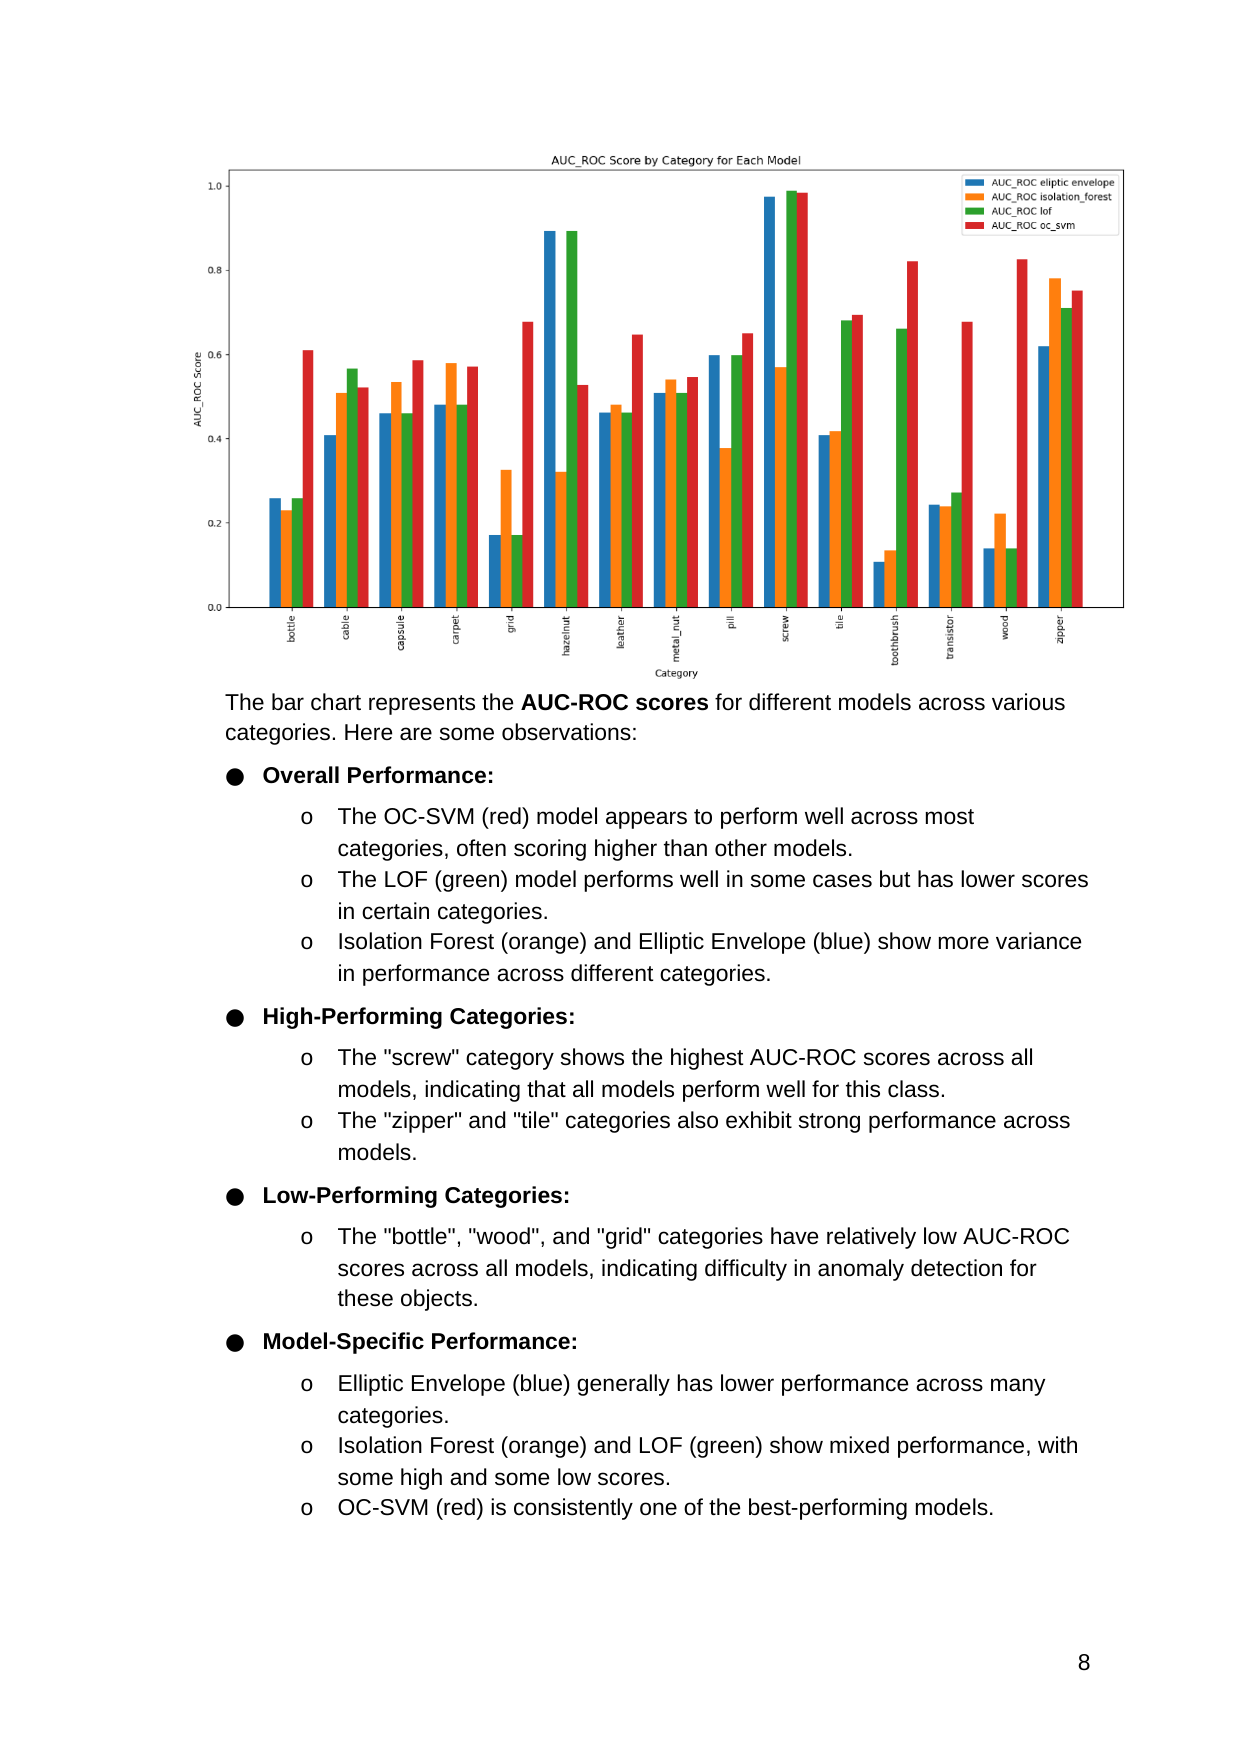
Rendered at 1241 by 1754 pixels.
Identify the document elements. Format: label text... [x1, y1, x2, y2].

list Low-Performing Categories: [225, 1169, 1090, 1216]
picture [187, 150, 1128, 685]
list Isolation Forest (orange) and Elliptic Envelope (blue) show more variance in performance across different categories. [300, 928, 1090, 986]
list Overall Performance: [225, 749, 1090, 796]
list Elliptic Envelope (blue) generally has lower performance across many categories. [300, 1369, 1090, 1428]
list OC-SVM (red) is consistently one of the best-performing models. [300, 1494, 1090, 1523]
list The "zipper" and "tile" categories also exhibit strong performance across models. [300, 1107, 1090, 1165]
list The "screw" category shows the highest AUC-ROC scores across all models, indicating that all models perform well for this class. [300, 1044, 1090, 1103]
list The "bottle", "wood", and "grid" categories have relatively low AUC-ROC scores across all models, indicating difficulty in anomaly detection for these objects. [300, 1223, 1090, 1312]
list Model-Specific Performance: [225, 1316, 1090, 1363]
list Isolation Forest (orange) and LOF (green) show mixed performance, with some high and some low scores. [300, 1432, 1090, 1491]
text The bar chart represents the AUC-ROC scores for different models across various categories. Here are some observations: [225, 689, 1090, 745]
list The OC-SVM (red) model appears to perform well across most categories, often scoring higher than other models. [300, 803, 1090, 862]
list High-Performing Categories: [225, 990, 1090, 1037]
list The LOF (green) model performs well in some cases but has lower scores in certain categories. [300, 866, 1090, 924]
